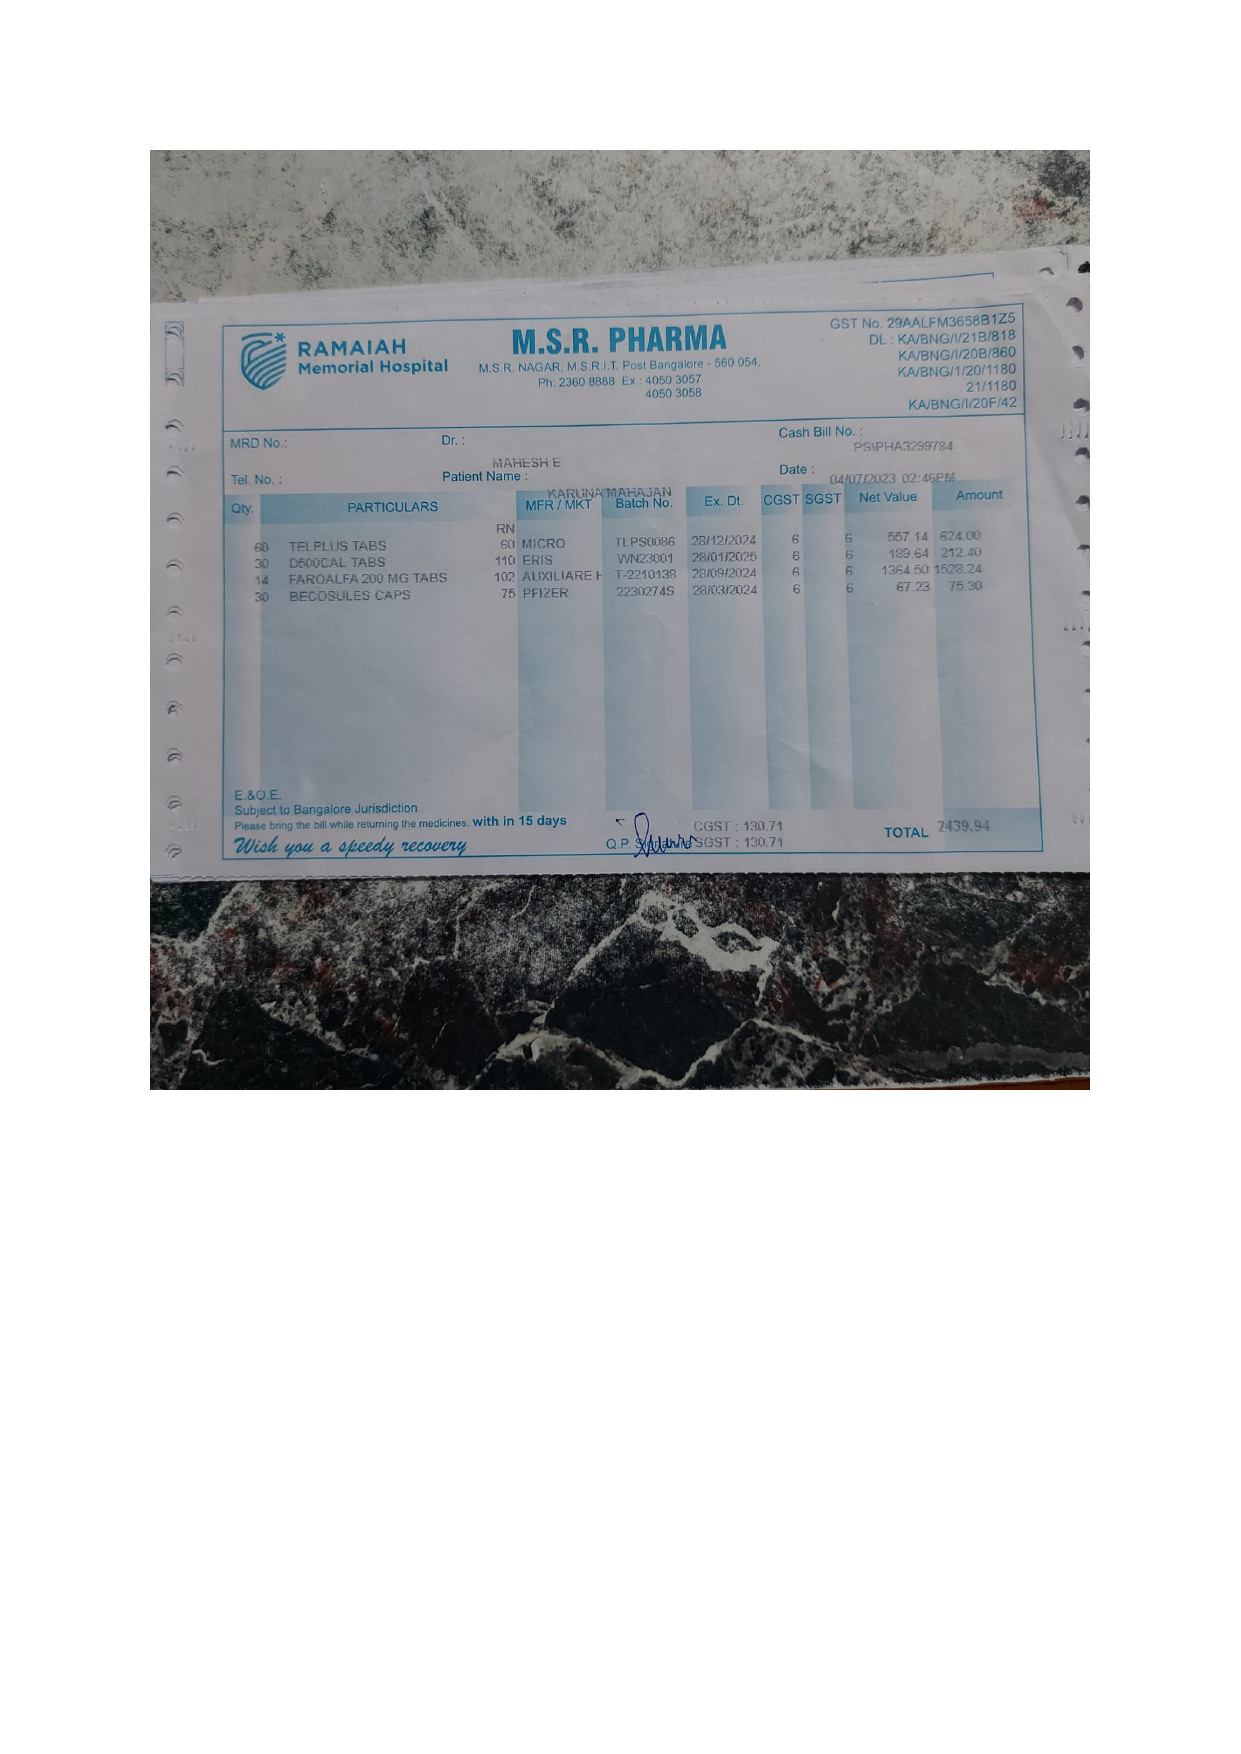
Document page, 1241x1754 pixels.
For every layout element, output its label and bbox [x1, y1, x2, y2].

picture [150, 150, 1090, 1090]
